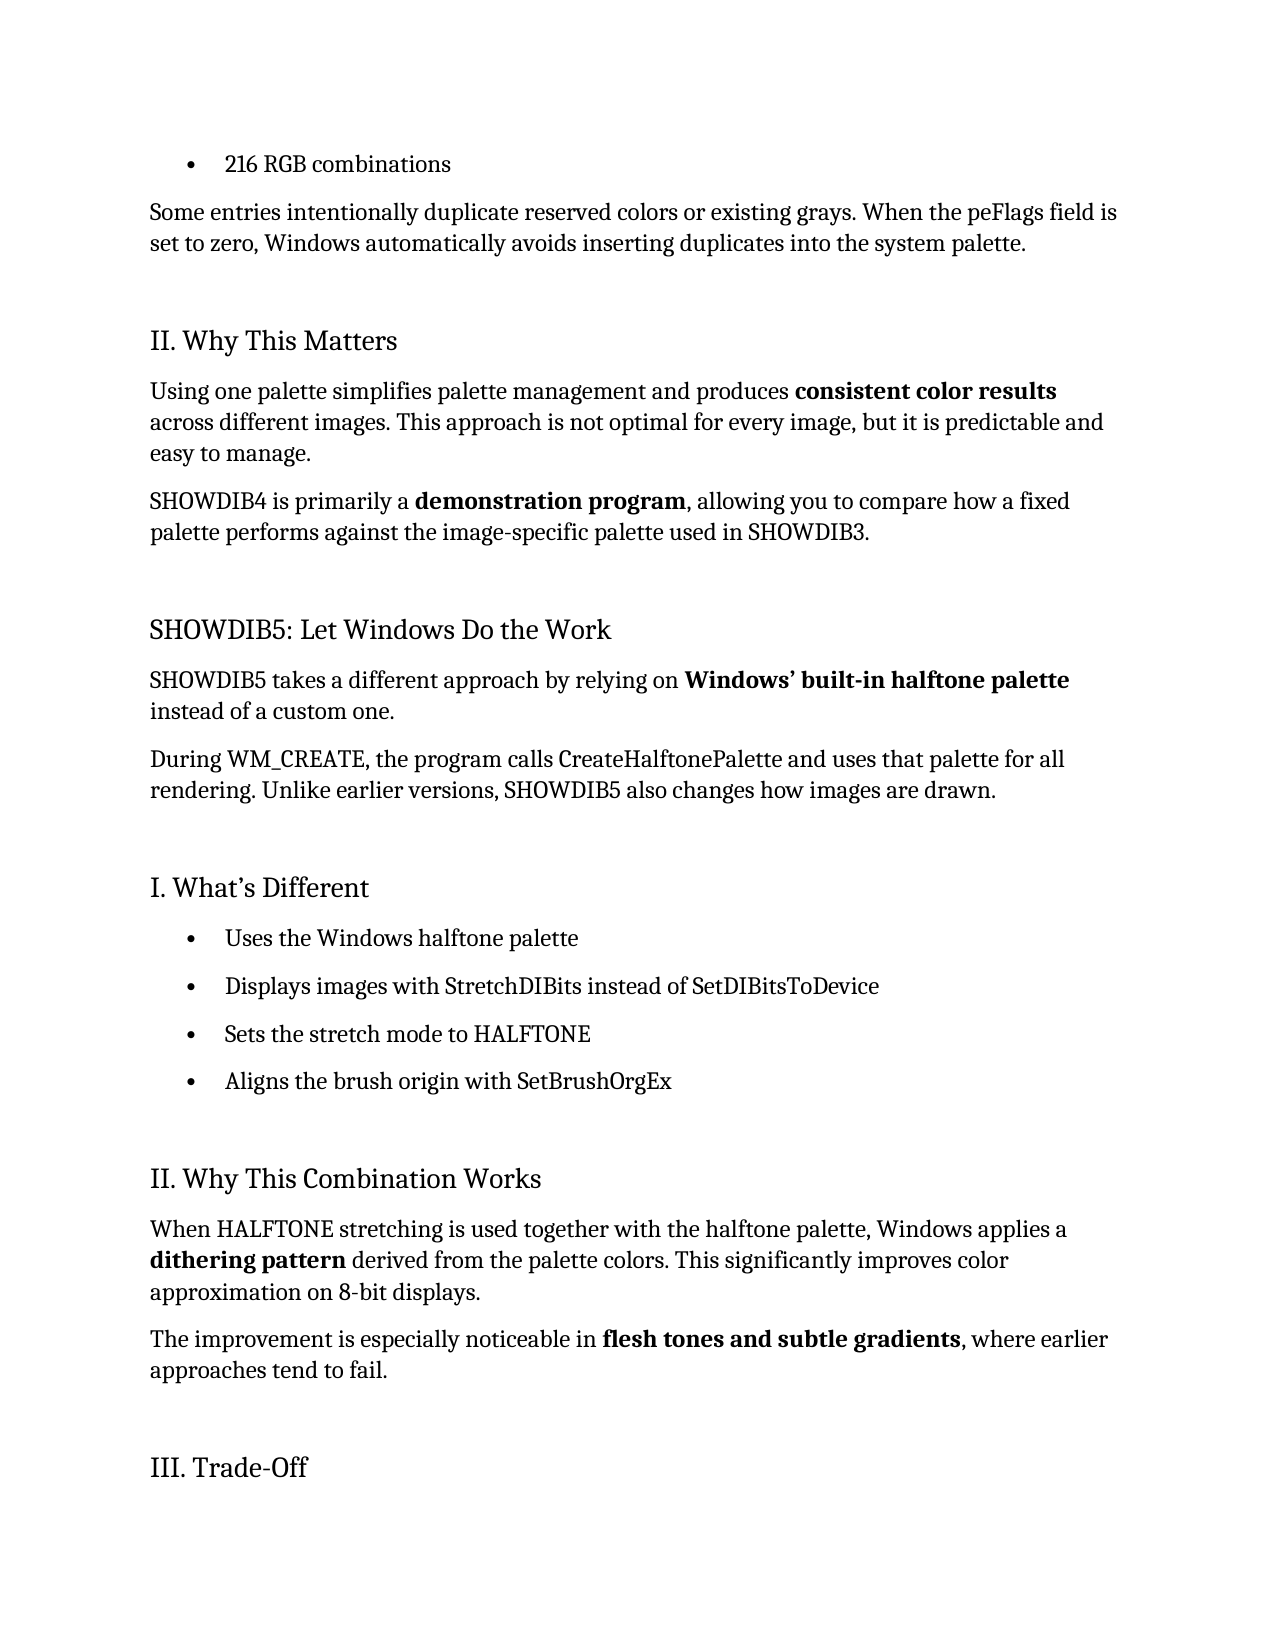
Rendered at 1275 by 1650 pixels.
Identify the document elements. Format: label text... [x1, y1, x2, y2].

list Uses the Windows halftone palette [187, 924, 1125, 953]
text When HALFTONE stretching is used together with the halftone palette, Windows applies a dithering pattern derived from the palette colors. This significantly improves color approximation on 8-bit displays. [150, 1215, 1125, 1306]
list Aligns the brush origin with SetBrushOrgEx [187, 1067, 1125, 1096]
text III. Trade-Off [150, 1452, 1125, 1485]
text During WM_CREATE, the program calls CreateHalftonePalette and uses that palette for all rendering. Unlike earlier versions, SHOWDIB5 also changes how images are drawn. [150, 745, 1125, 804]
list Displays images with StretchDIBits instead of SetDIBitsToDevice [187, 972, 1125, 1001]
text I. What’s Different [150, 871, 1125, 905]
text SHOWDIB5 takes a different approach by relying on Windows’ built-in halftone palette instead of a custom one. [150, 666, 1125, 726]
text SHOWDIB4 is primarily a demonstration program, allowing you to compare how a fixed palette performs against the image-specific palette used in SHOWDIB3. [150, 487, 1125, 547]
text Using one palette simplifies palette management and produces consistent color results across different images. This approach is not optimal for every image, but it is predictable and easy to manage. [150, 377, 1125, 468]
text Some entries intentionally duplicate reserved colors or existing grays. When the peFlags field is set to zero, Windows automatically avoids inserting duplicates into the system palette. [150, 198, 1125, 257]
text SHOWDIB5: Let Windows Do the Work [150, 613, 1125, 647]
text II. Why This Matters [150, 324, 1125, 358]
list 216 RGB combinations [187, 150, 1125, 179]
text II. Why This Combination Works [150, 1163, 1125, 1196]
text The improvement is especially noticeable in flesh tones and subtle gradients, where earlier approaches tend to fail. [150, 1325, 1125, 1385]
list Sets the stretch mode to HALFTONE [187, 1019, 1125, 1048]
